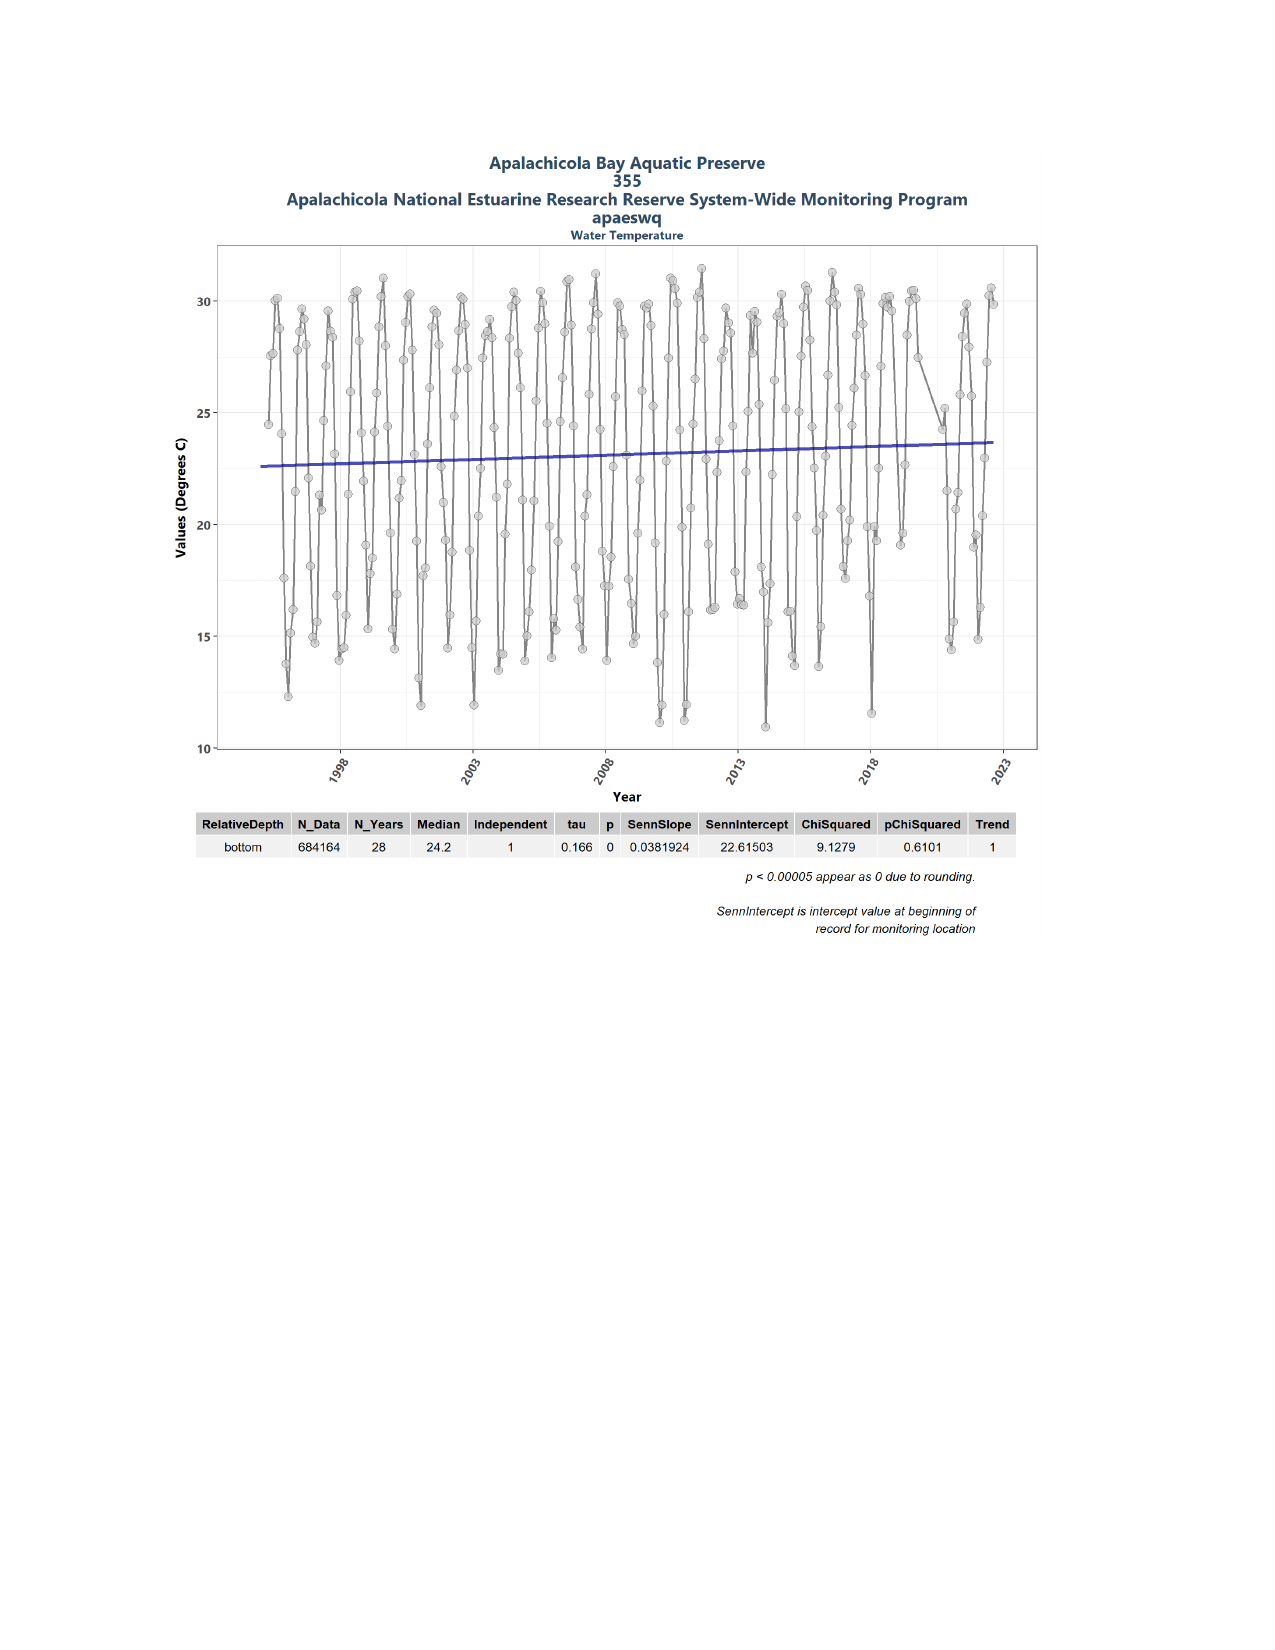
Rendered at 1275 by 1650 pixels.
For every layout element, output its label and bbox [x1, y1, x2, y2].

picture [168, 150, 1044, 938]
